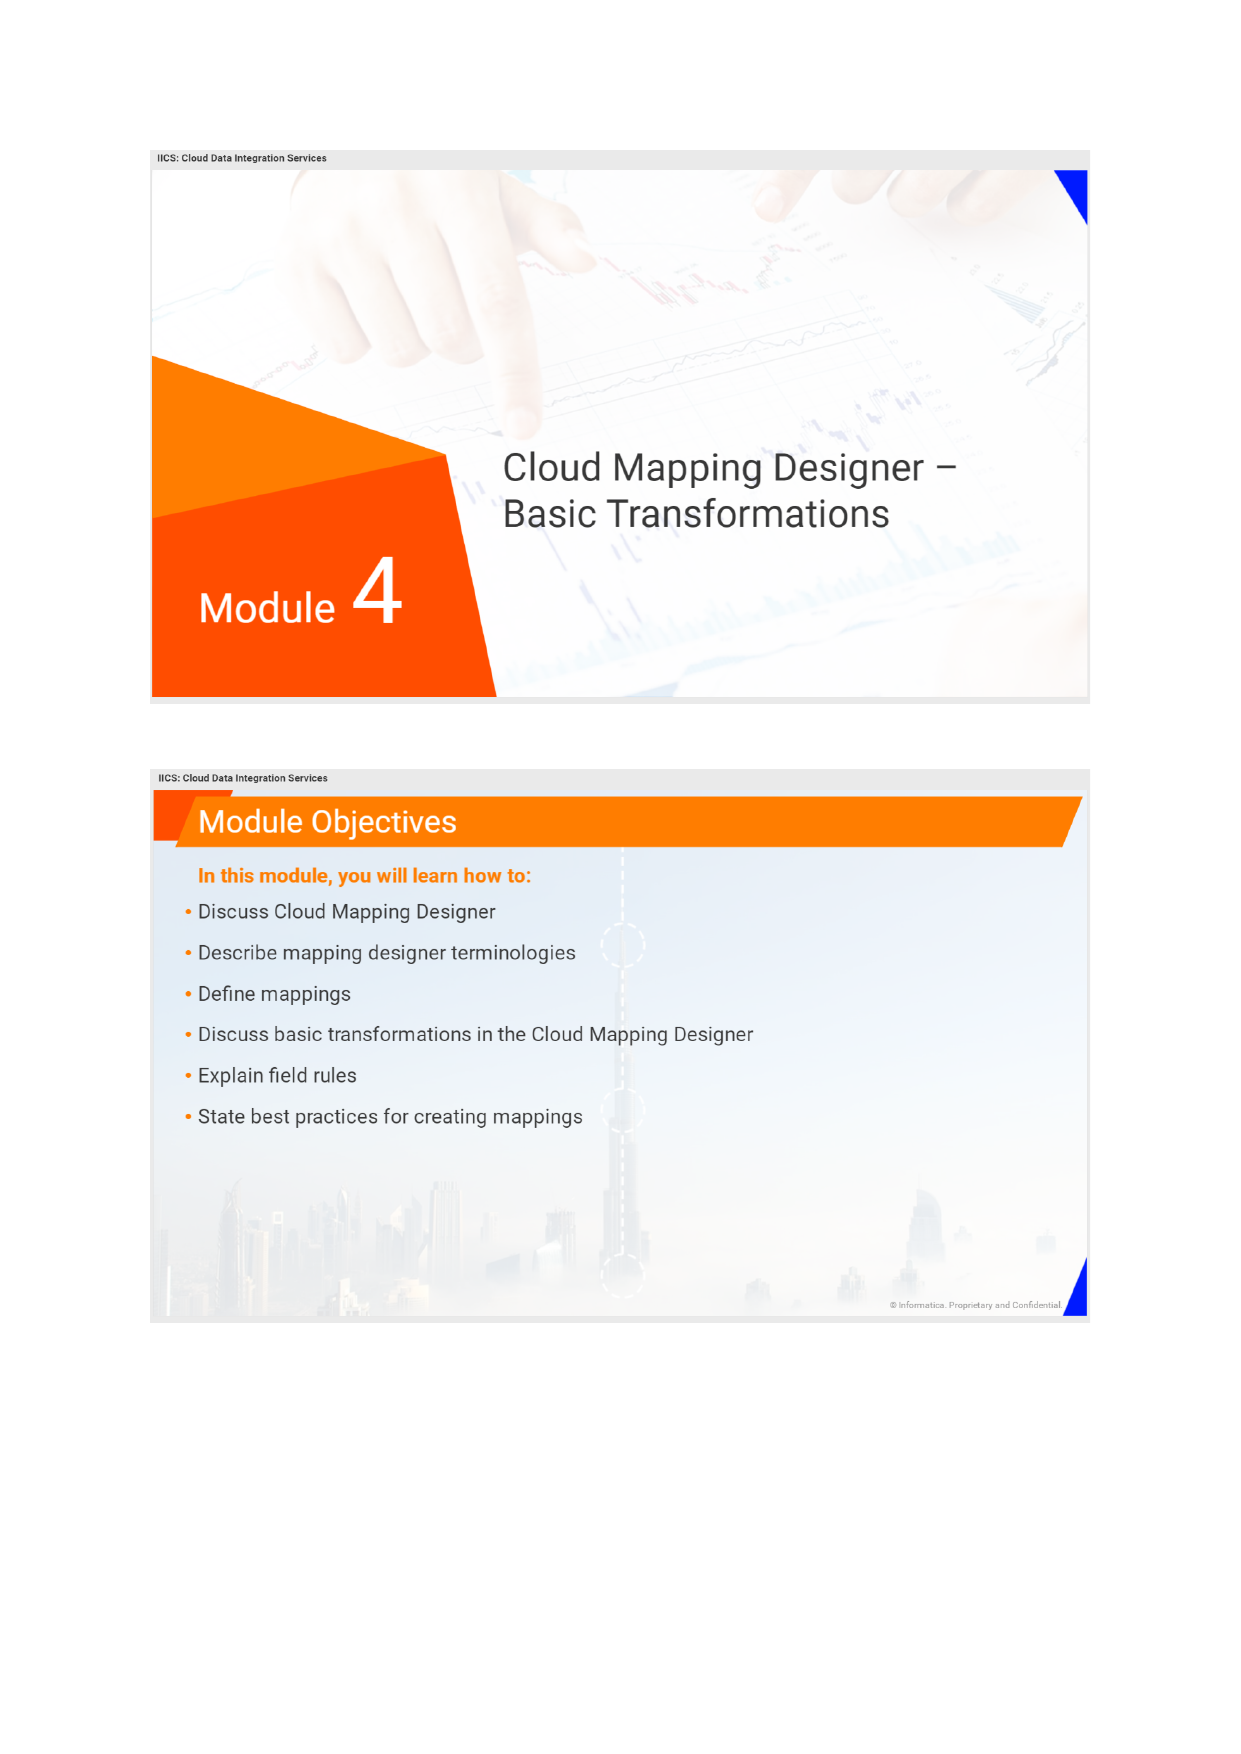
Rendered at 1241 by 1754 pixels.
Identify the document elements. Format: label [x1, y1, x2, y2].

picture [150, 769, 1091, 1323]
picture [150, 150, 1091, 704]
